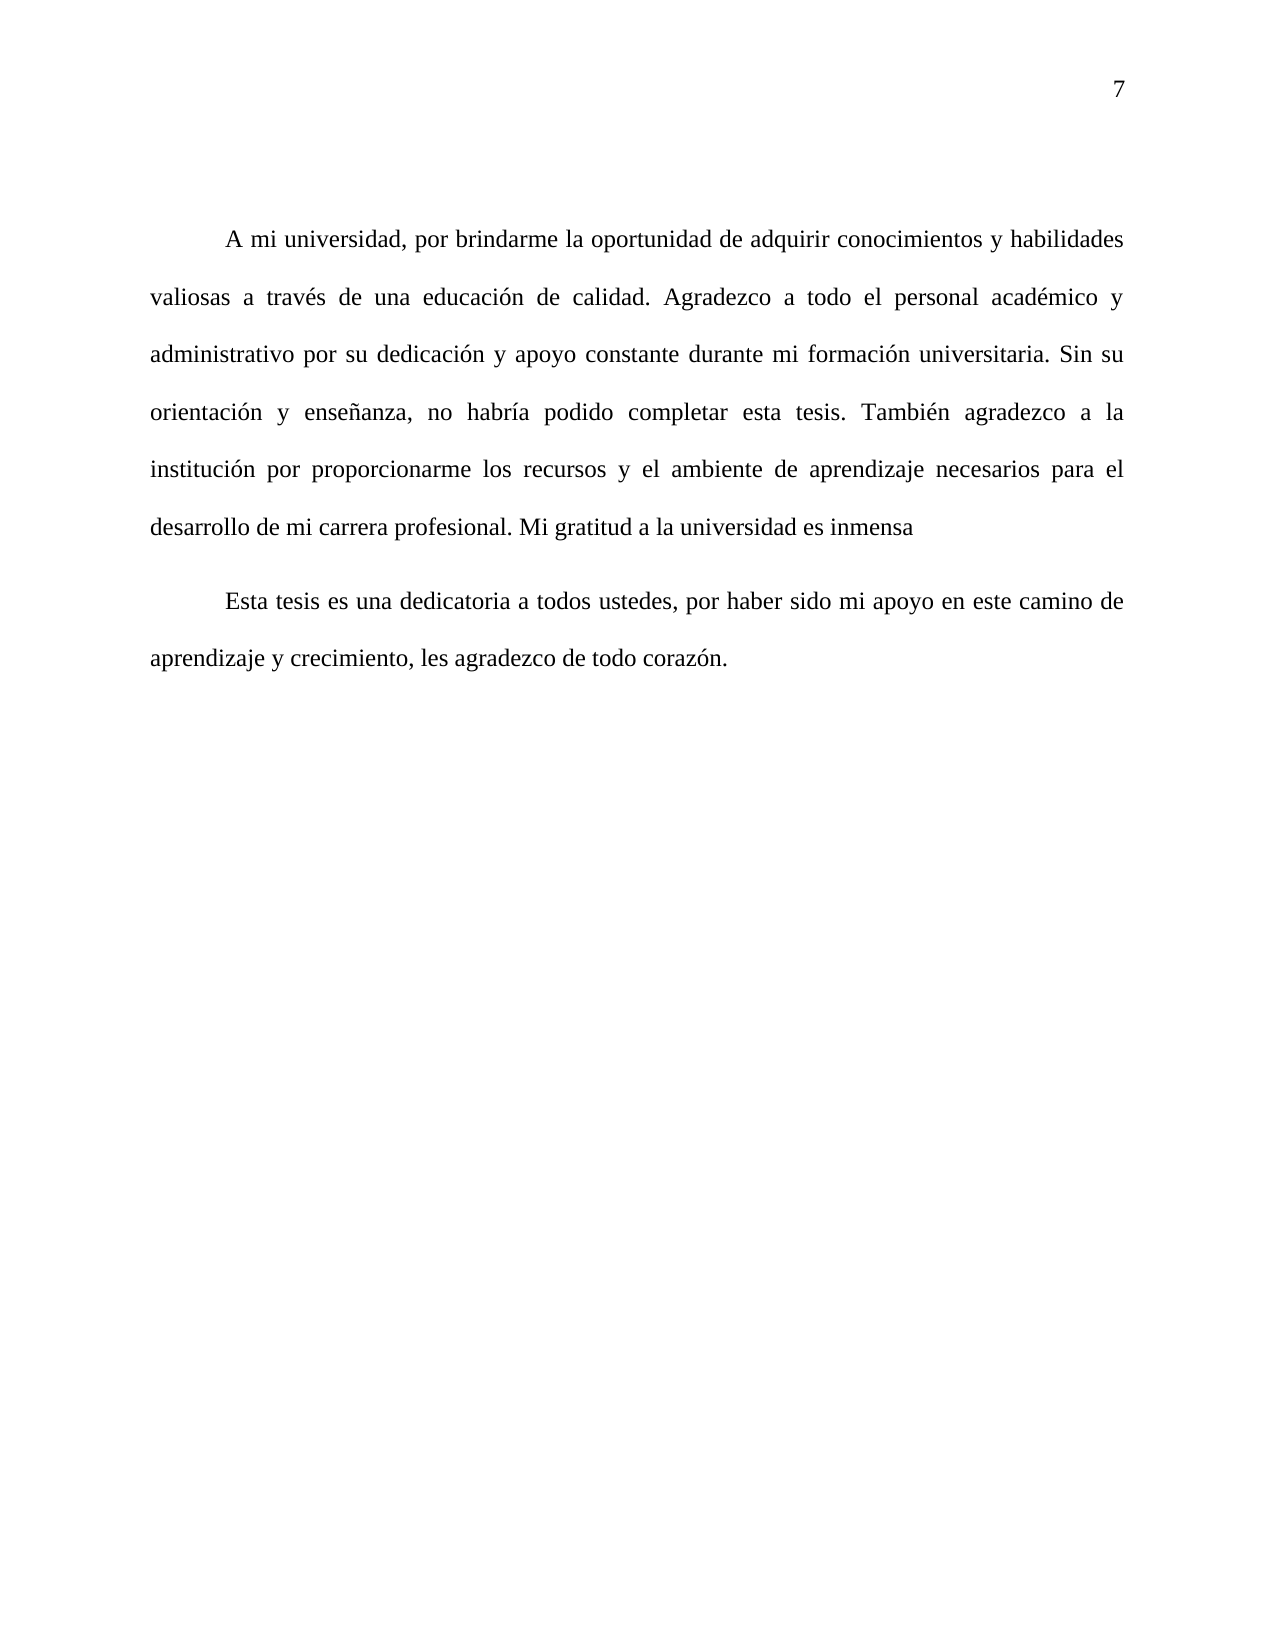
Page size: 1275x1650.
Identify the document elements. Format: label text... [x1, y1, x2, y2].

text Esta tesis es una dedicatoria a todos ustedes, por haber sido mi apoyo en este camino de aprendizaje y crecimiento, les agradezco de todo corazón. [150, 586, 1125, 672]
text A mi universidad, por brindarme la oportunidad de adquirir conocimientos y habilidades valiosas a través de una educación de calidad. Agradezco a todo el personal académico y administrativo por su dedicación y apoyo constante durante mi formación universitaria. Sin su orientación y enseñanza, no habría podido completar esta tesis. También agradezco a la institución por proporcionarme los recursos y el ambiente de aprendizaje necesarios para el desarrollo de mi carrera profesional. Mi gratitud a la universidad es inmensa [150, 224, 1125, 540]
